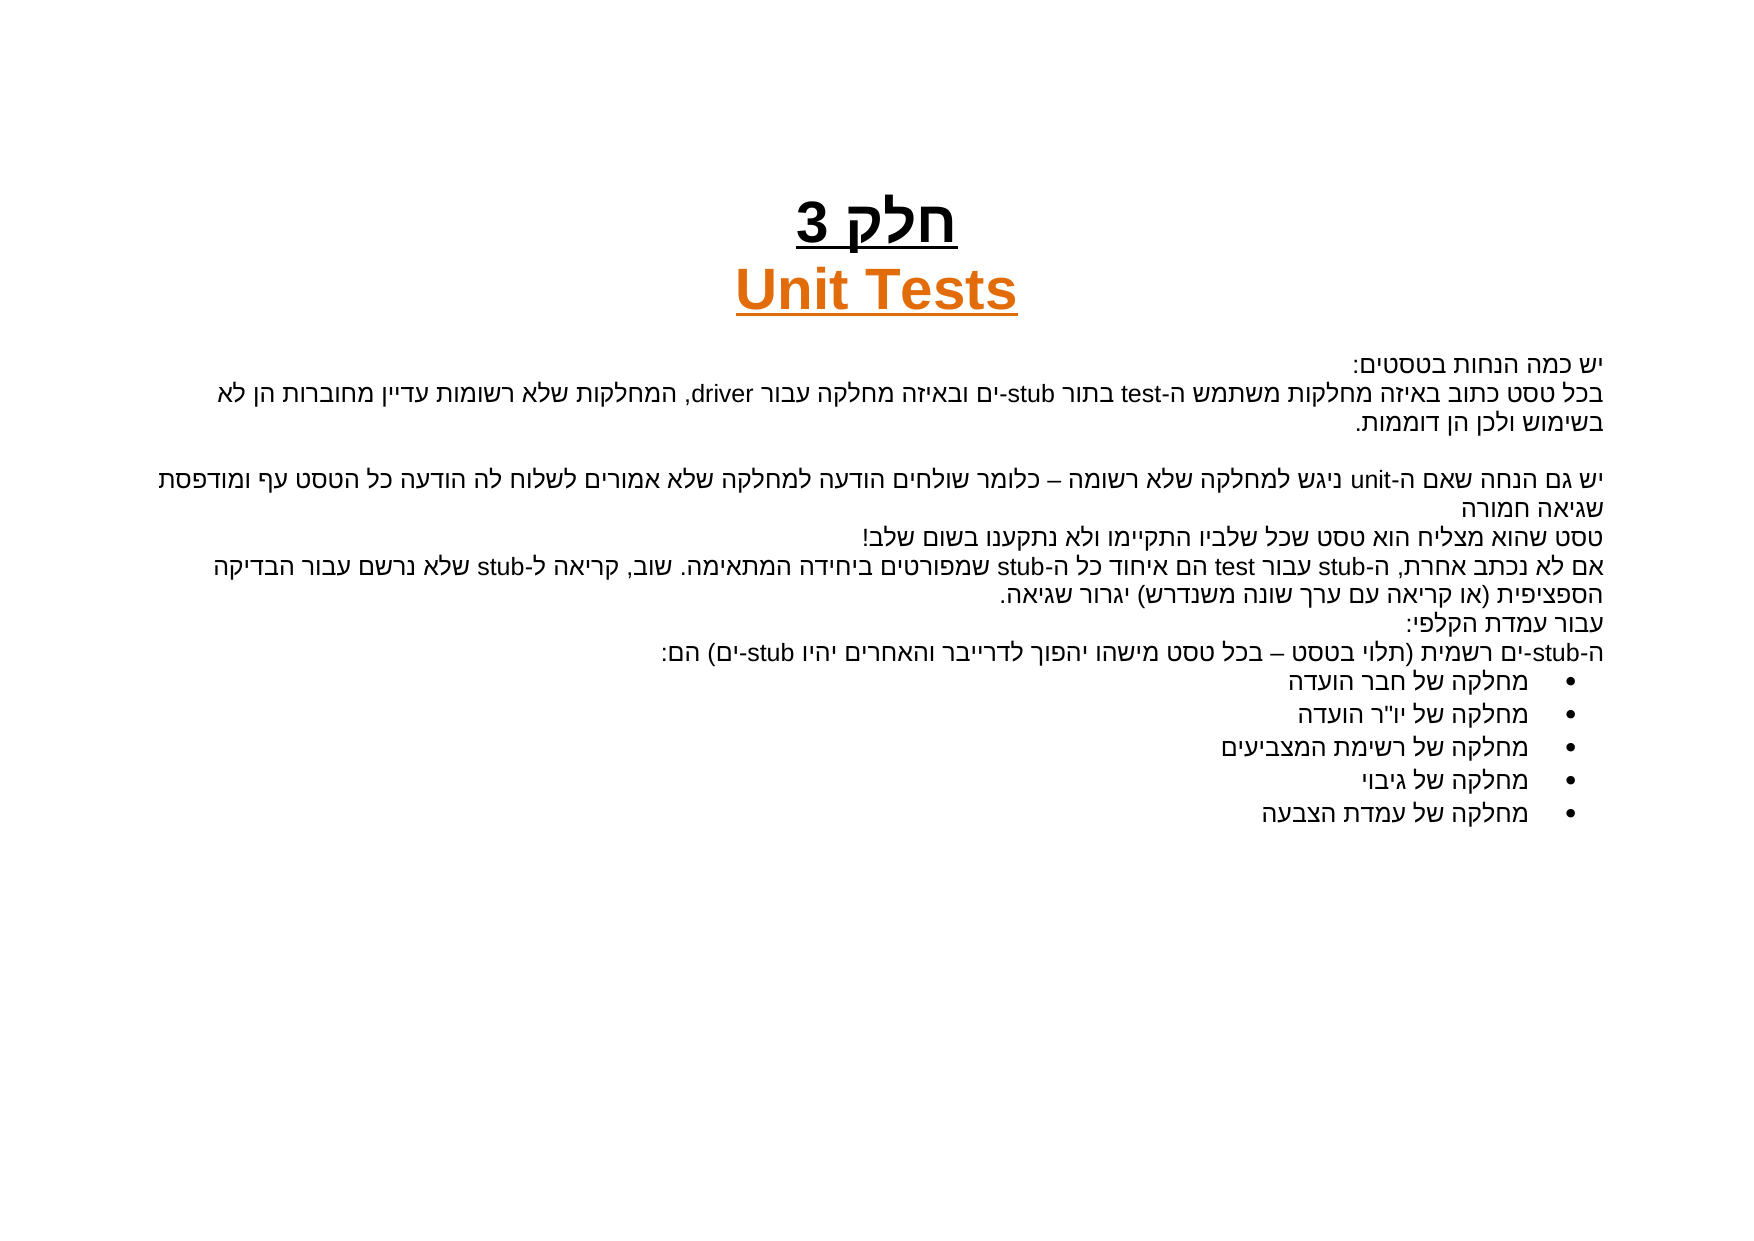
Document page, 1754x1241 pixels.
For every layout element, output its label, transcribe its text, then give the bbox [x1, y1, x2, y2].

text חלק 3 Unit Tests [150, 187, 1604, 322]
text יש כמה הנחות בטסטים: [150, 322, 1604, 379]
text בכל טסט כתוב באיזה מחלקות משתמש ה-test בתור stub-ים ובאיזה מחלקה עבור driver, המחלקות שלא רשומות עדיין מחוברות הן לא בשימוש ולכן הן דוממות. יש גם הנחה שאם ה-unit ניגש למחלקה שלא רשומה – כלומר שולחים הודעה למחלקה שלא אמורים לשלוח לה הודעה כל הטסט עף ומודפסת שגיאה חמורה [150, 379, 1604, 523]
text עבור עמדת הקלפי: [150, 609, 1604, 638]
list מחלקה של חבר הועדה [150, 667, 1566, 696]
list מחלקה של יו"ר הועדה [150, 700, 1566, 729]
text אם לא נכתב אחרת, ה-stub עבור test הם איחוד כל ה-stub שמפורטים ביחידה המתאימה. שוב, קריאה ל-stub שלא נרשם עבור הבדיקה הספציפית (או קריאה עם ערך שונה משנדרש) יגרור שגיאה. [150, 552, 1604, 609]
text ה-stub-ים רשמית (תלוי בטסט – בכל טסט מישהו יהפוך לדרייבר והאחרים יהיו stub-ים) הם: [150, 638, 1604, 667]
list מחלקה של רשימת המצביעים [150, 733, 1566, 762]
list מחלקה של גיבוי [150, 766, 1566, 795]
list מחלקה של עמדת הצבעה [150, 799, 1566, 828]
text טסט שהוא מצליח הוא טסט שכל שלביו התקיימו ולא נתקענו בשום שלב! [150, 523, 1604, 552]
